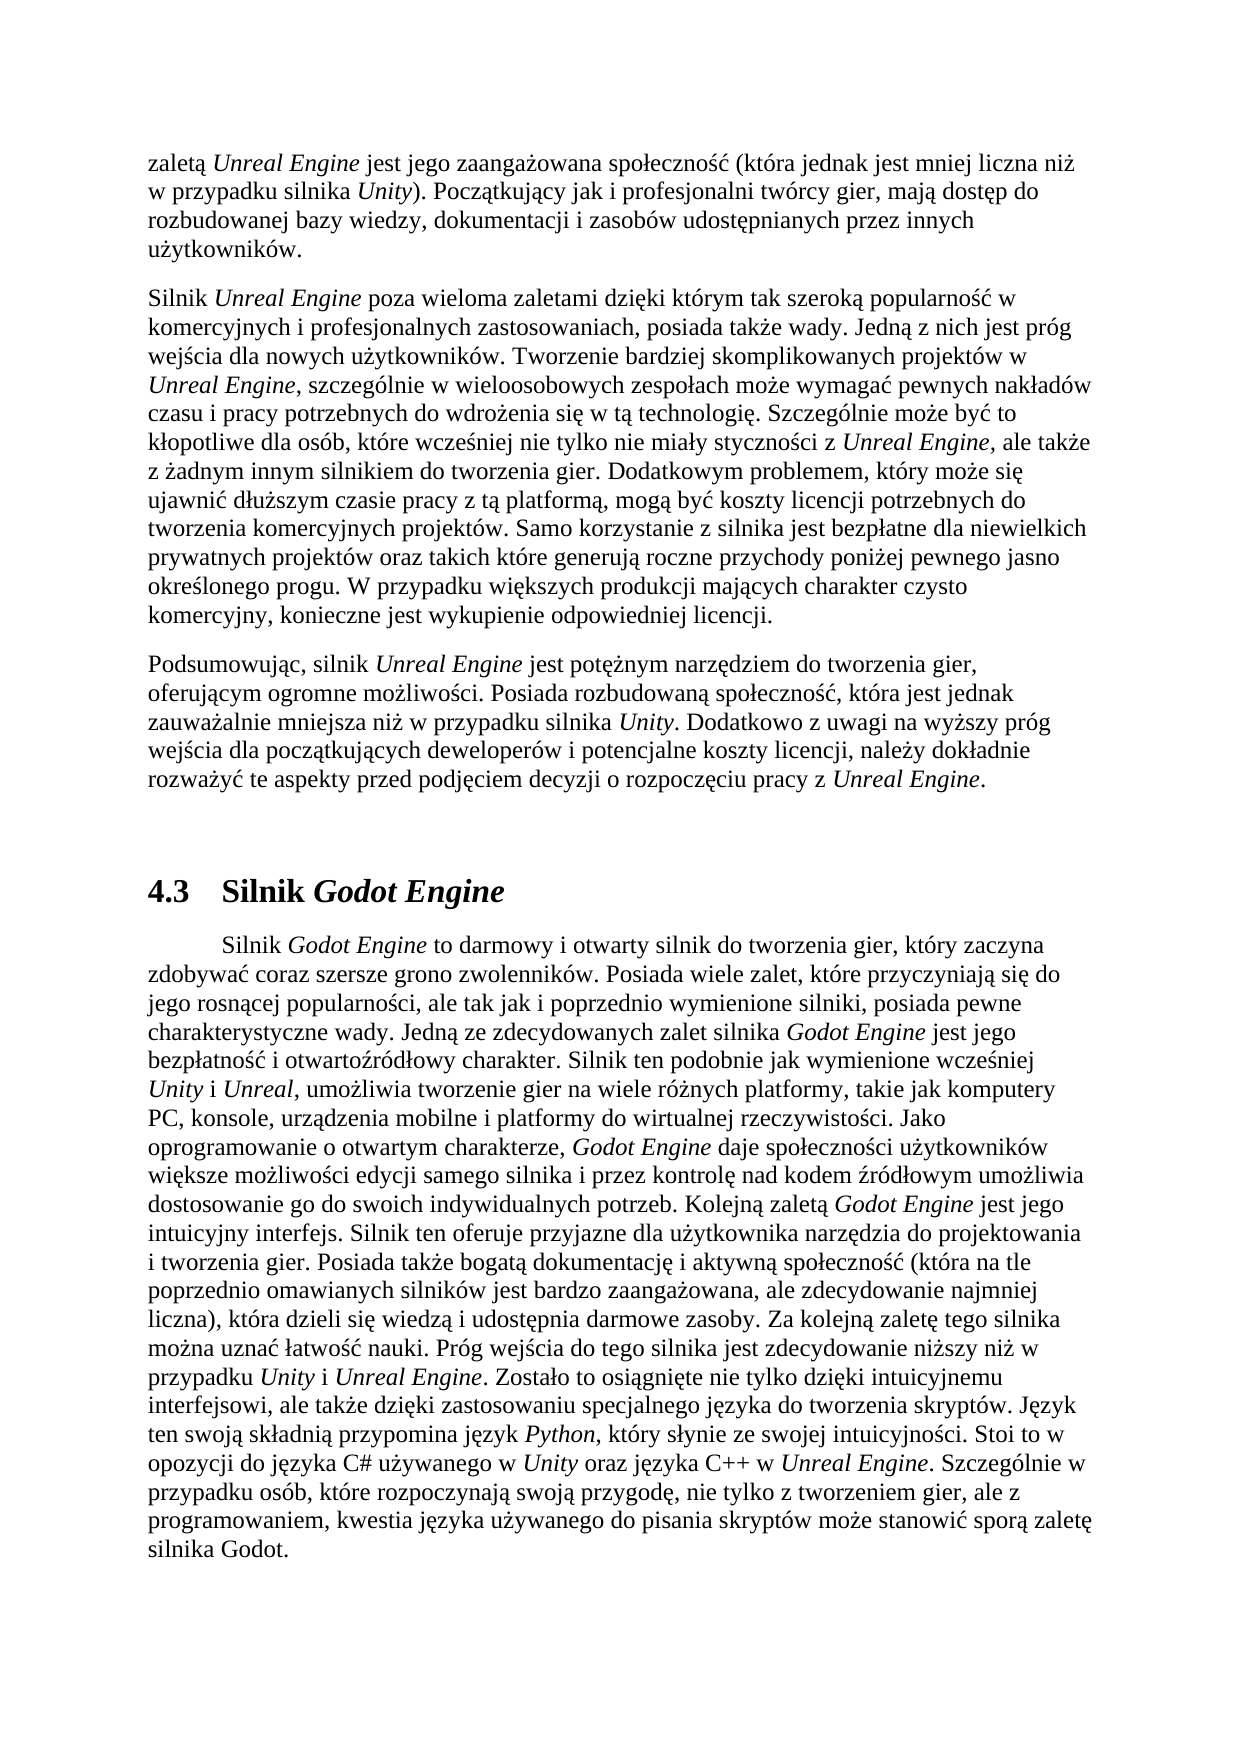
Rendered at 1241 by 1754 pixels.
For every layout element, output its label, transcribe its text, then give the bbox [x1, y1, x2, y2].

text Silnik Godot Engine to darmowy i otwarty silnik do tworzenia gier, który zaczyna zdobywać coraz szersze grono zwolenników. Posiada wiele zalet, które przyczyniają się do jego rosnącej popularności, ale tak jak i poprzednio wymienione silniki, posiada pewne charakterystyczne wady. Jedną ze zdecydowanych zalet silnika Godot Engine jest jego bezpłatność i otwartoźródłowy charakter. Silnik ten podobnie jak wymienione wcześniej Unity i Unreal, umożliwia tworzenie gier na wiele różnych platformy, takie jak komputery PC, konsole, urządzenia mobilne i platformy do wirtualnej rzeczywistości. Jako oprogramowanie o otwartym charakterze, Godot Engine daje społeczności użytkowników większe możliwości edycji samego silnika i przez kontrolę nad kodem źródłowym umożliwia dostosowanie go do swoich indywidualnych potrzeb. Kolejną zaletą Godot Engine jest jego intuicyjny interfejs. Silnik ten oferuje przyjazne dla użytkownika narzędzia do projektowania i tworzenia gier. Posiada także bogatą dokumentację i aktywną społeczność (która na tle poprzednio omawianych silników jest bardzo zaangażowana, ale zdecydowanie najmniej liczna), która dzieli się wiedzą i udostępnia darmowe zasoby. Za kolejną zaletę tego silnika można uznać łatwość nauki. Próg wejścia do tego silnika jest zdecydowanie niższy niż w przypadku Unity i Unreal Engine. Zostało to osiągnięte nie tylko dzięki intuicyjnemu interfejsowi, ale także dzięki zastosowaniu specjalnego języka do tworzenia skryptów. Język ten swoją składnią przypomina język Python, który słynie ze swojej intuicyjności. Stoi to w opozycji do języka C# używanego w Unity oraz języka C++ w Unreal Engine. Szczególnie w przypadku osób, które rozpoczynają swoją przygodę, nie tylko z tworzeniem gier, ale z programowaniem, kwestia języka używanego do pisania skryptów może stanowić sporą zaletę silnika Godot. [148, 931, 1093, 1563]
text 4.3 Silnik Godot Engine [148, 871, 1093, 910]
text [148, 148, 1093, 263]
text Silnik Unreal Engine poza wieloma zaletami dzięki którym tak szeroką popularność w komercyjnych i profesjonalnych zastosowaniach, posiada także wady. Jedną z nich jest próg wejścia dla nowych użytkowników. Tworzenie bardziej skomplikowanych projektów w Unreal Engine, szczególnie w wieloosobowych zespołach może wymagać pewnych nakładów czasu i pracy potrzebnych do wdrożenia się w tą technologię. Szczególnie może być to kłopotliwe dla osób, które wcześniej nie tylko nie miały styczności z Unreal Engine, ale także z żadnym innym silnikiem do tworzenia gier. Dodatkowym problemem, który może się ujawnić dłuższym czasie pracy z tą platformą, mogą być koszty licencji potrzebnych do tworzenia komercyjnych projektów. Samo korzystanie z silnika jest bezpłatne dla niewielkich prywatnych projektów oraz takich które generują roczne przychody poniżej pewnego jasno określonego progu. W przypadku większych produkcji mających charakter czysto komercyjny, konieczne jest wykupienie odpowiedniej licencji. [148, 283, 1093, 628]
text Podsumowując, silnik Unreal Engine jest potężnym narzędziem do tworzenia gier, oferującym ogromne możliwości. Posiada rozbudowaną społeczność, która jest jednak zauważalnie mniejsza niż w przypadku silnika Unity. Dodatkowo z uwagi na wyższy próg wejścia dla początkujących deweloperów i potencjalne koszty licencji, należy dokładnie rozważyć te aspekty przed podjęciem decyzji o rozpoczęciu pracy z Unreal Engine. [148, 649, 1093, 793]
